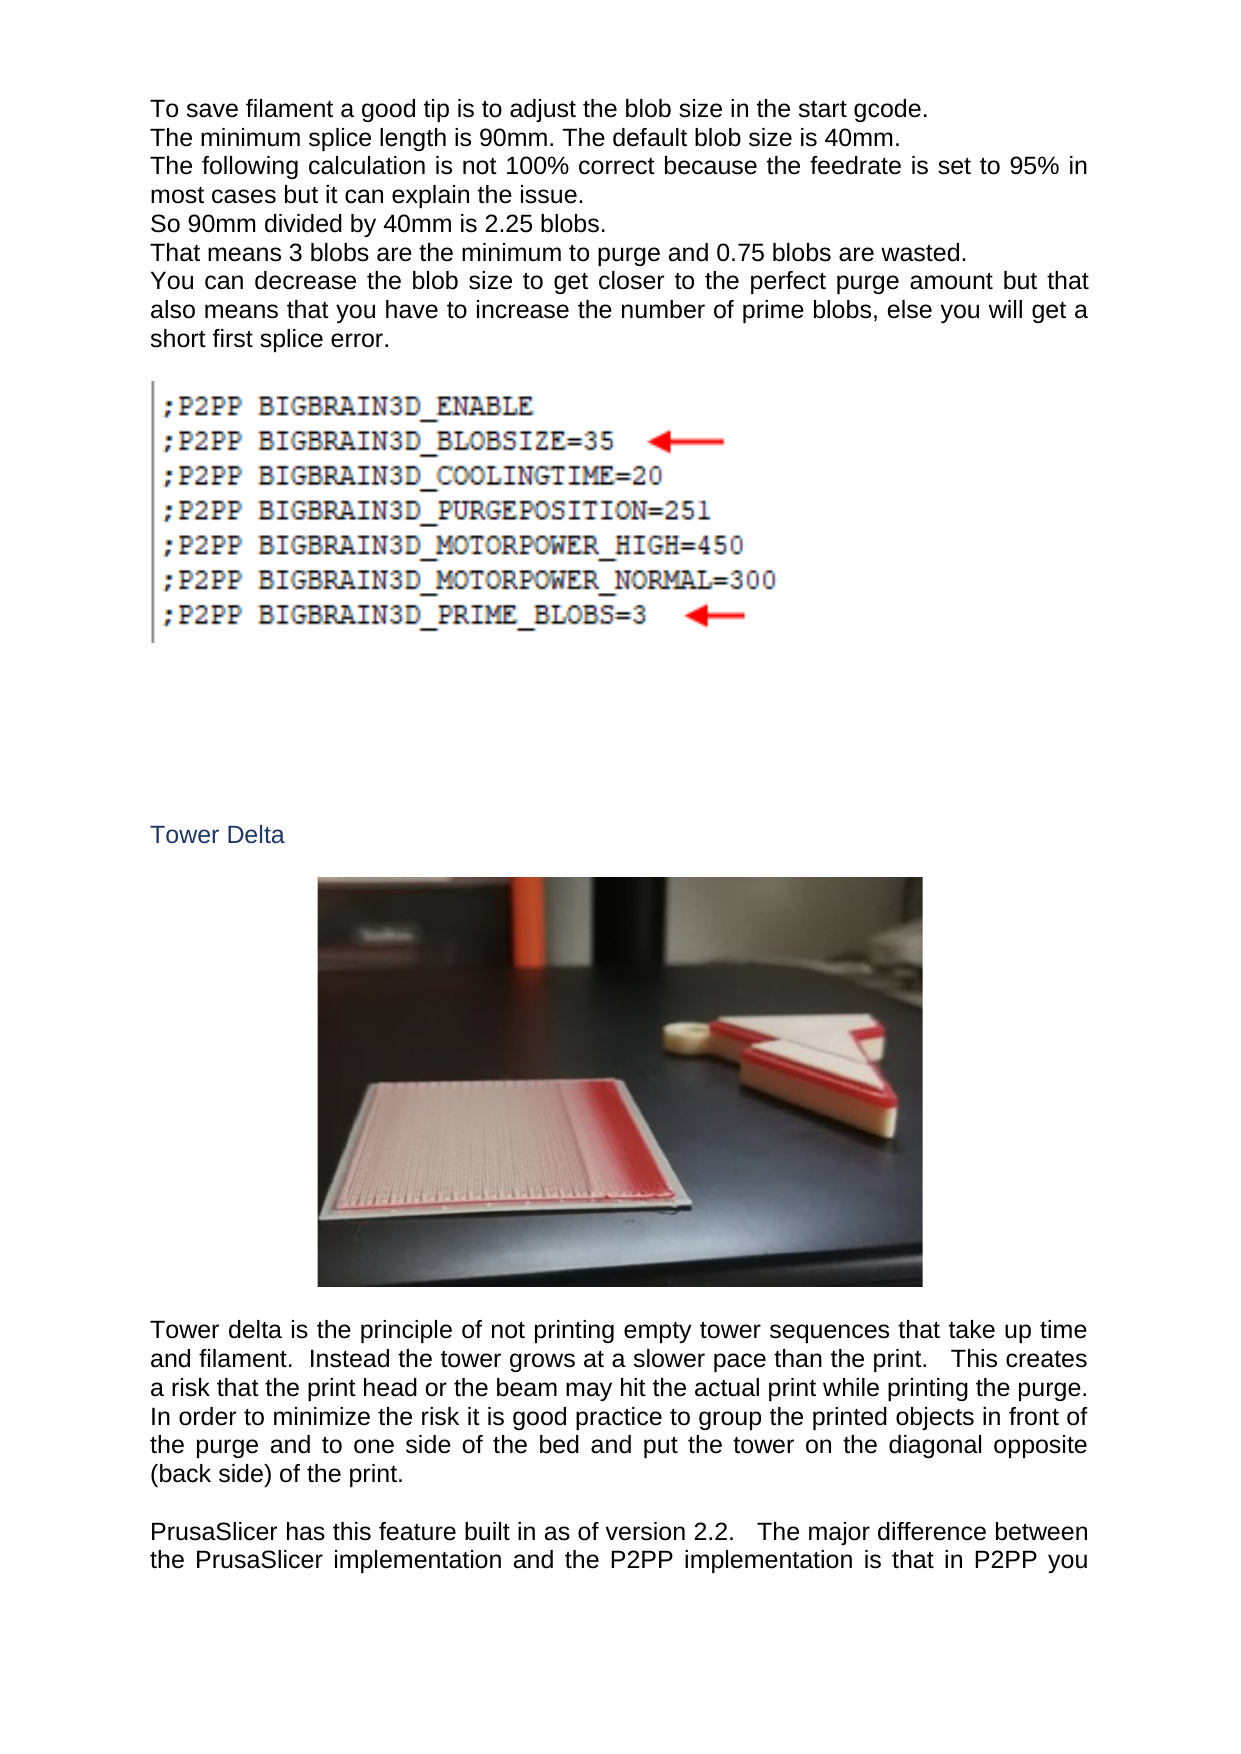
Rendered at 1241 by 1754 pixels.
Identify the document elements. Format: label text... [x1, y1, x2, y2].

picture [150, 381, 794, 643]
text Tower delta is the principle of not printing empty tower sequences that take up time and filament. Instead the tower grows at a slower pace than the print. This creates a risk that the print head or the beam may hit the actual print while printing the purge. In order to minimize the risk it is good practice to group the printed objects in front of the purge and to one side of the bed and put the tower on the diagonal opposite (back side) of the print. [150, 1315, 1090, 1488]
text To save filament a good tip is to adjust the blob size in the start gcode. [150, 94, 1090, 122]
picture [317, 877, 923, 1287]
text The minimum splice length is 90mm. The default blob size is 40mm. [150, 122, 1090, 151]
text So 90mm divided by 40mm is 2.25 blobs. [150, 209, 1090, 237]
subtitle Tower Delta [150, 819, 1090, 848]
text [150, 1517, 1090, 1574]
text You can decrease the blob size to get closer to the perfect purge amount but that also means that you have to increase the number of prime blobs, else you will get a short first splice error. [150, 266, 1090, 352]
text That means 3 blobs are the minimum to purge and 0.75 blobs are wasted. [150, 237, 1090, 266]
text The following calculation is not 100% correct because the feedrate is set to 95% in most cases but it can explain the issue. [150, 151, 1090, 209]
